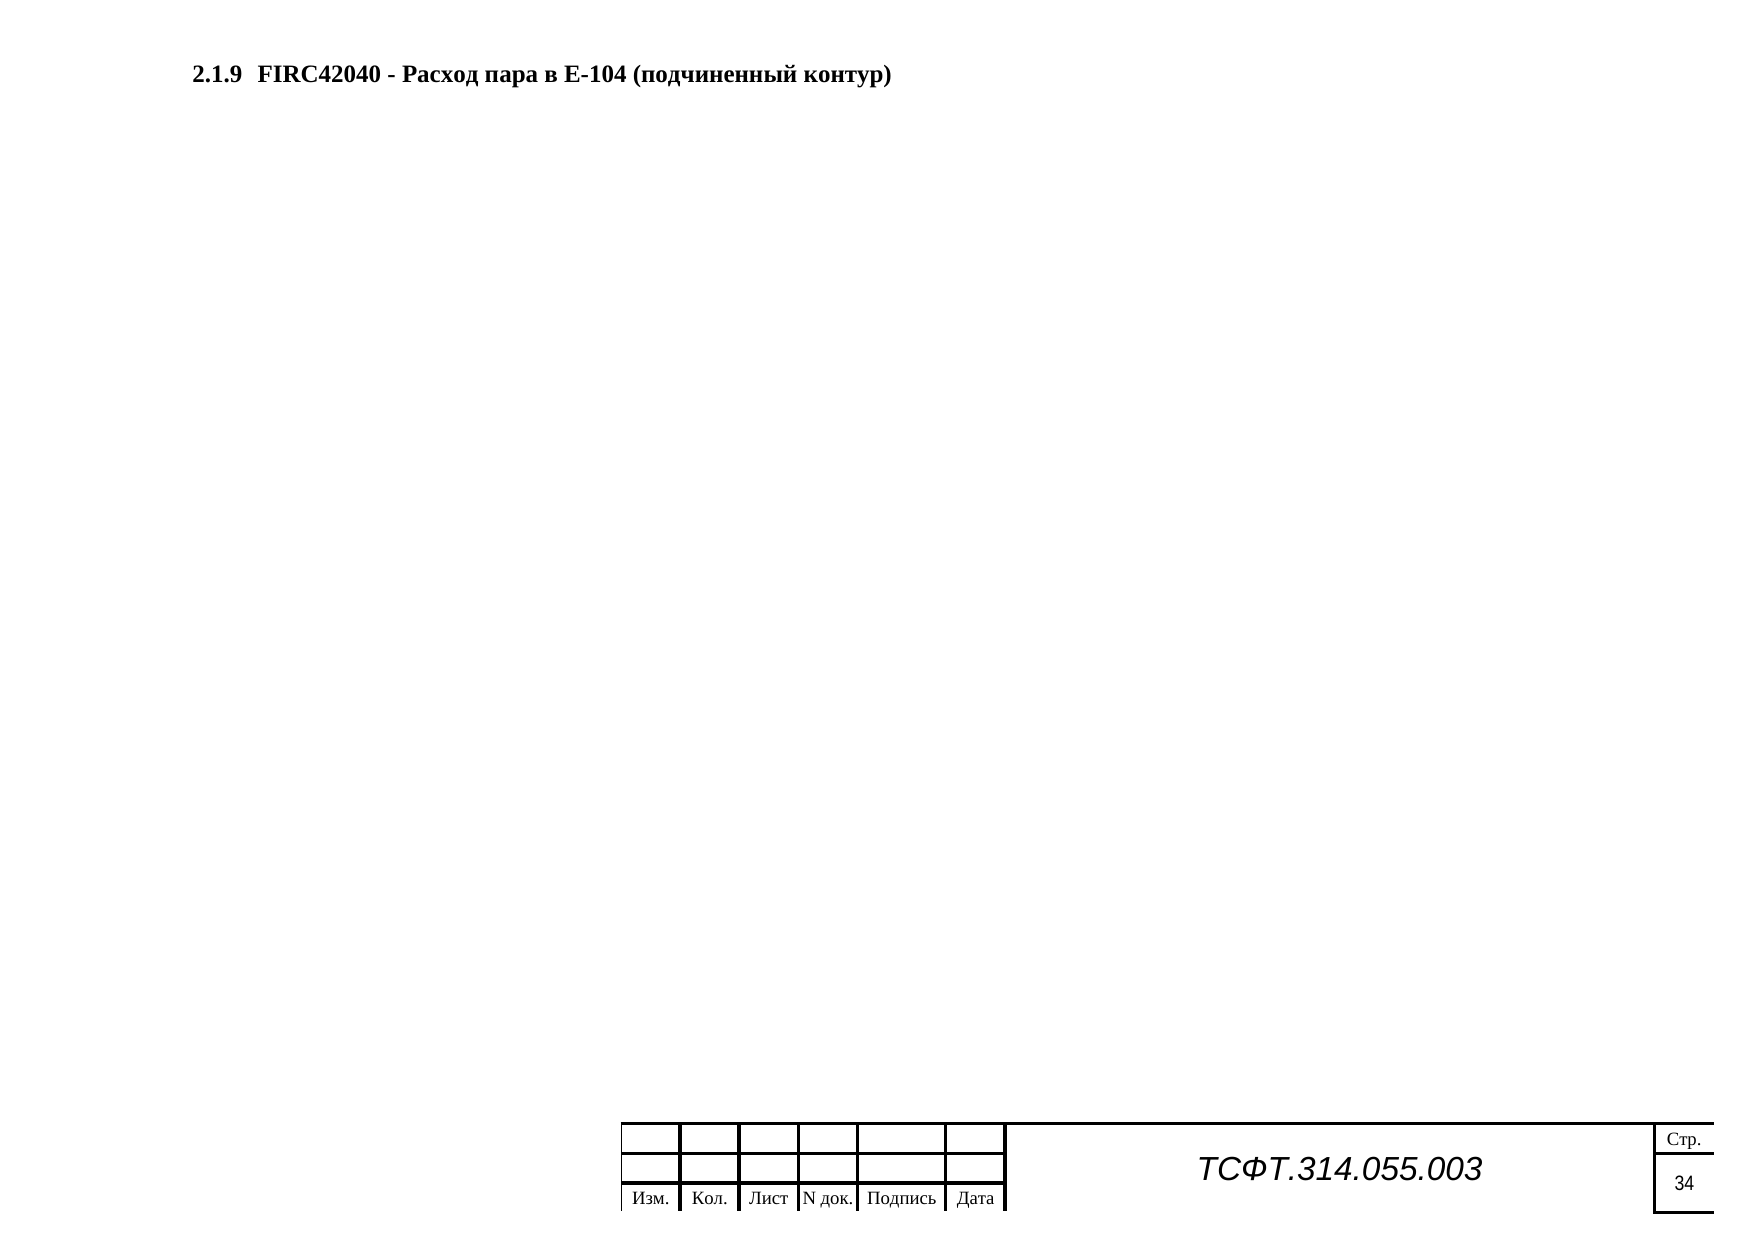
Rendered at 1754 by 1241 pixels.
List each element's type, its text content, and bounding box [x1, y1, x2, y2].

text FIRC42040 - Расход пара в Е-104 (подчиненный контур) [192, 59, 1576, 88]
